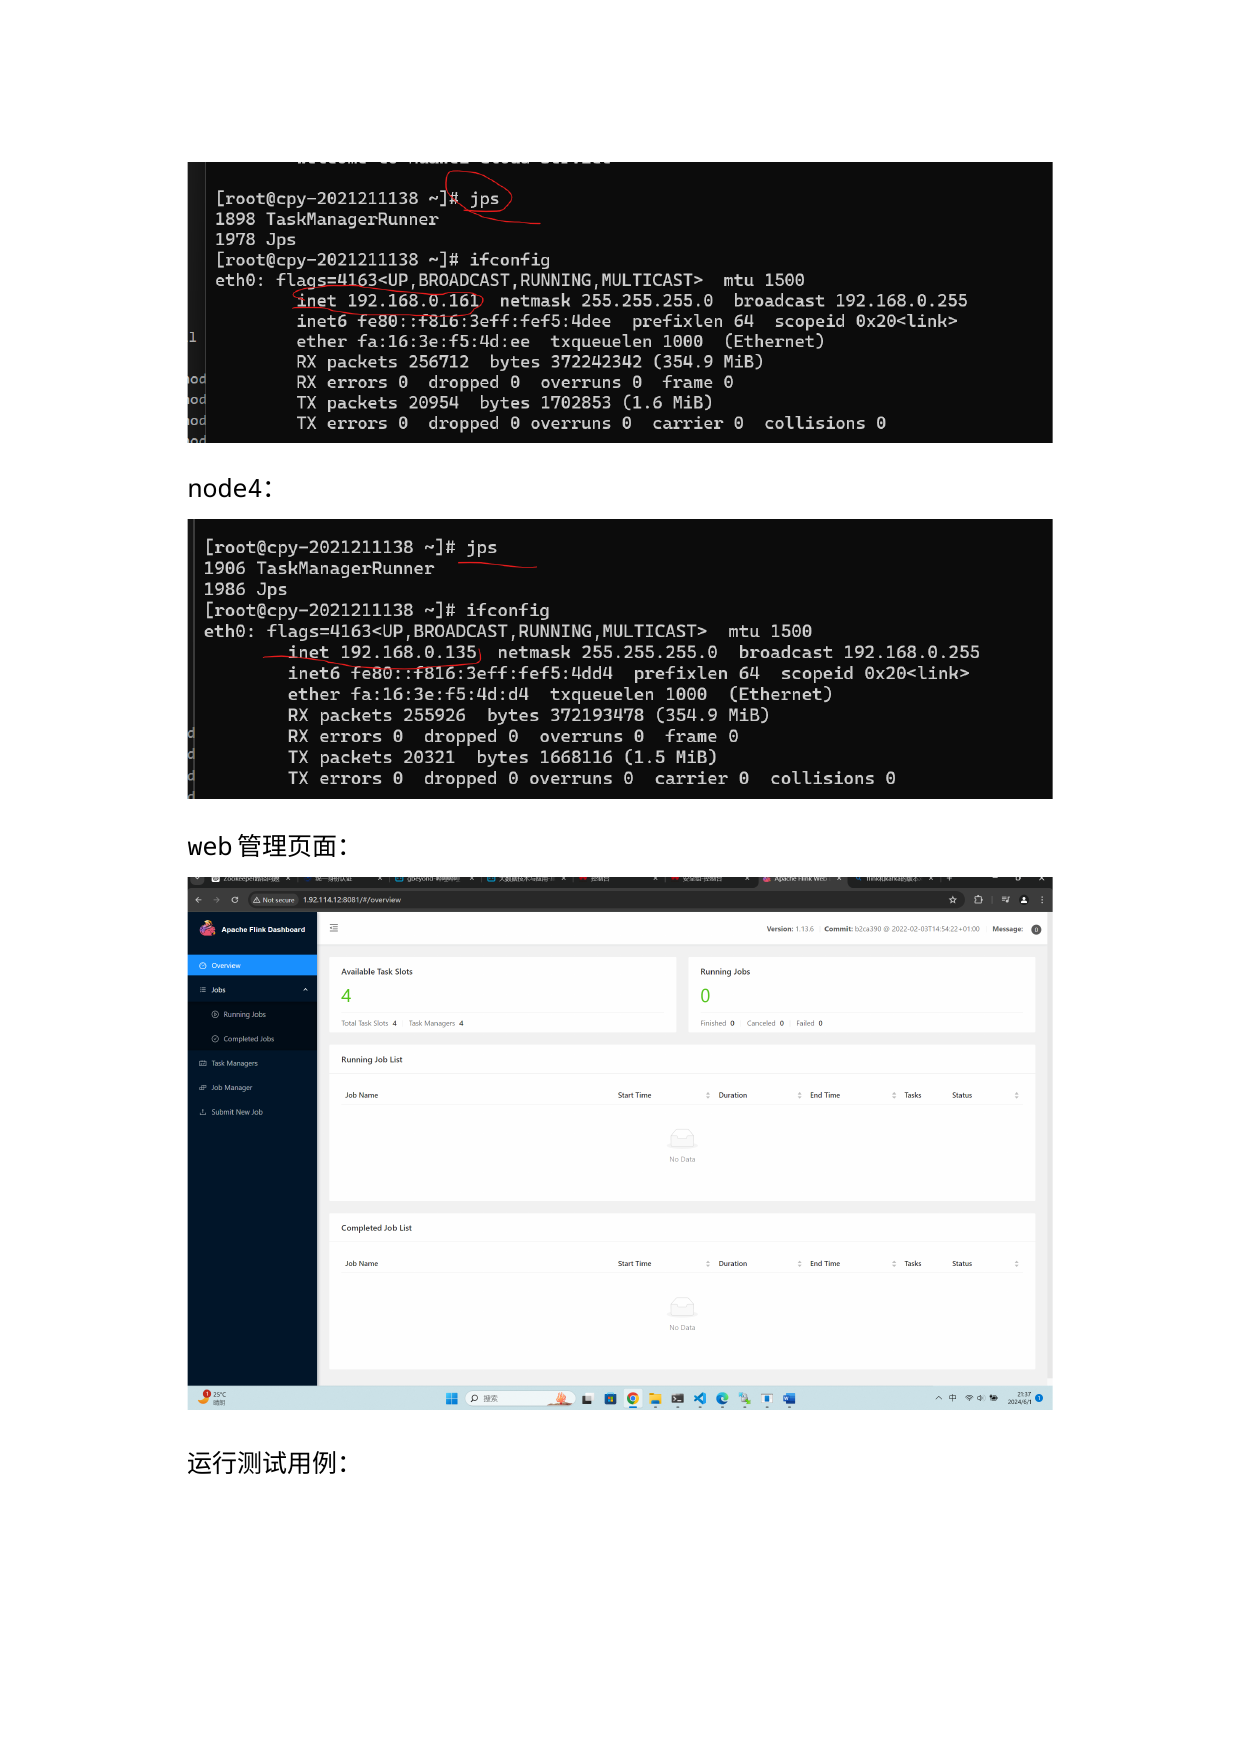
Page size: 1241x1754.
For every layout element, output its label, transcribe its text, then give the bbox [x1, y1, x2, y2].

picture [187, 519, 1053, 799]
text web管理页面： [187, 812, 1053, 877]
picture [187, 877, 1053, 1410]
text node4： [187, 454, 1053, 519]
picture [187, 162, 1053, 443]
text 运行测试用例： [187, 1429, 1053, 1494]
